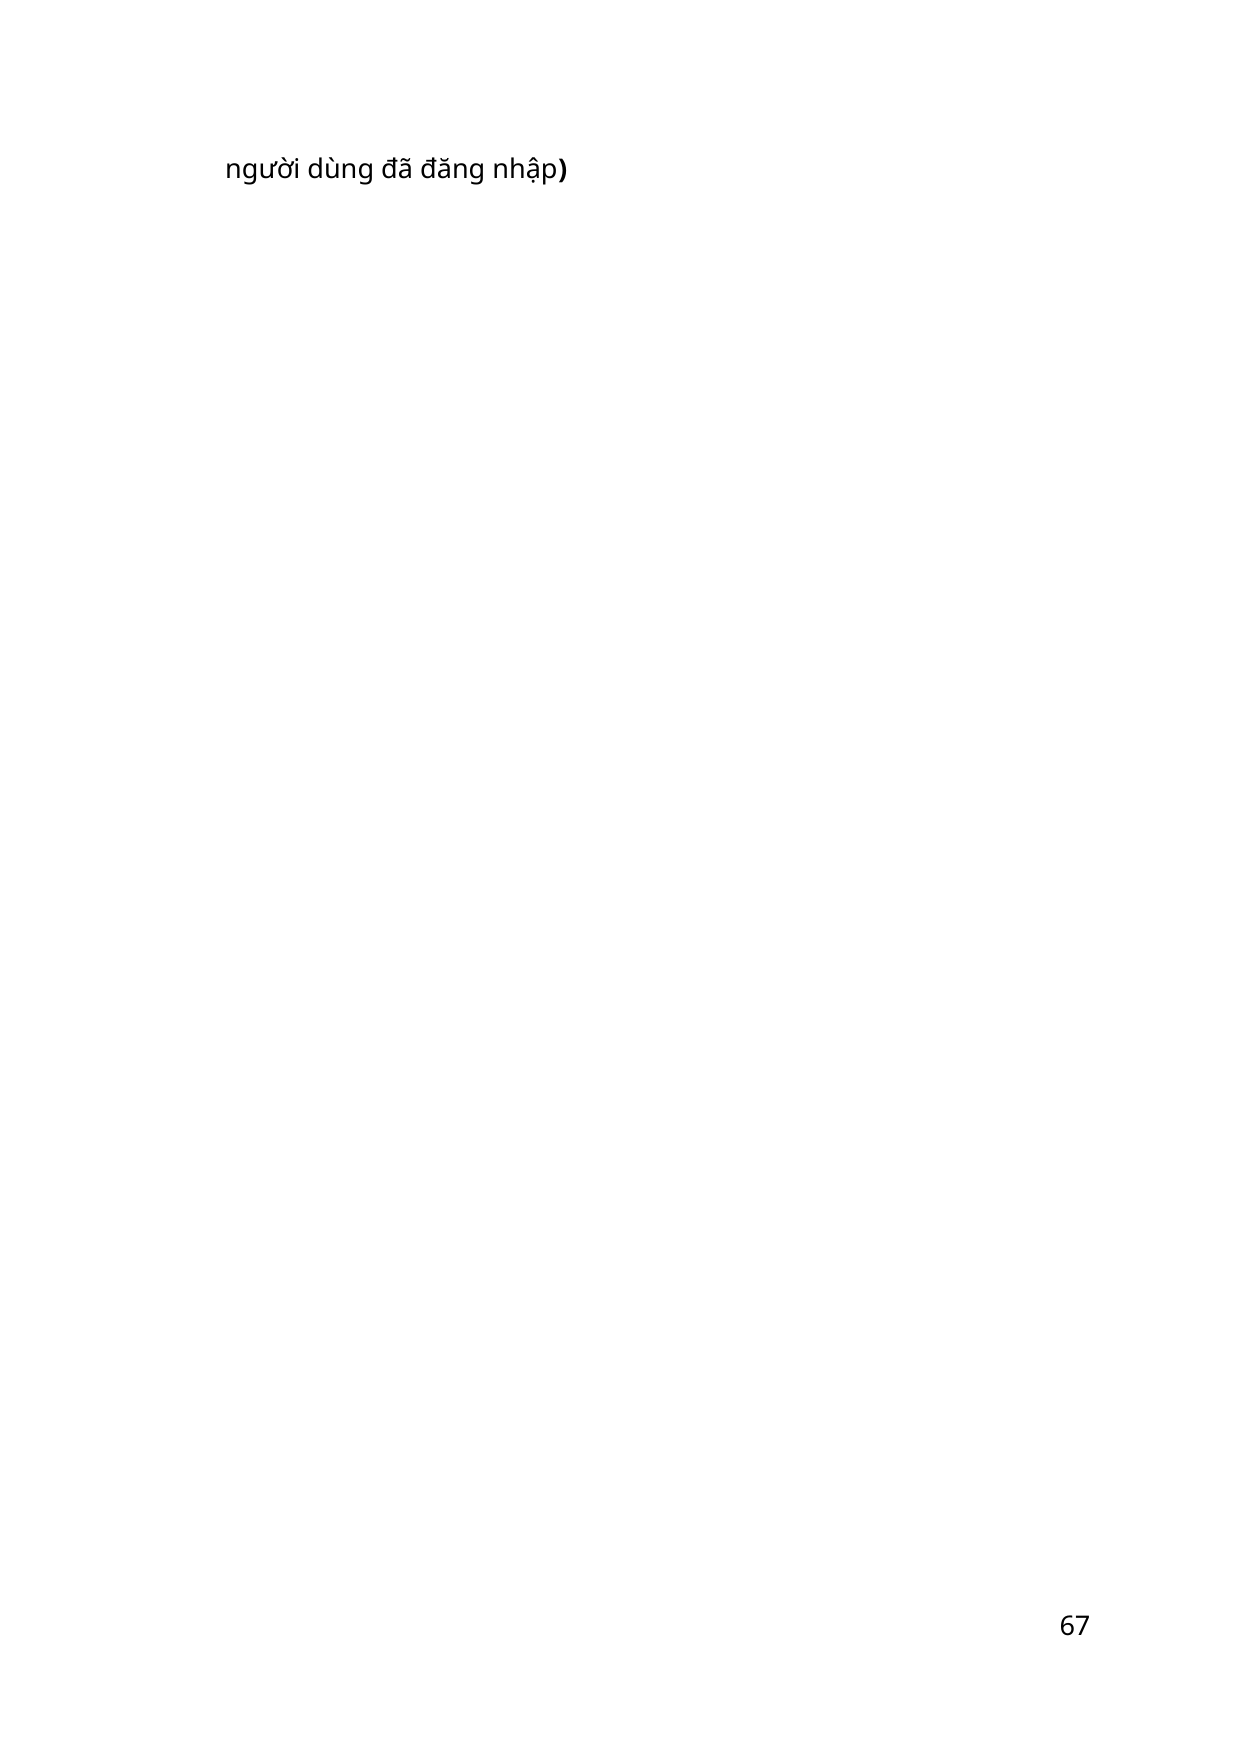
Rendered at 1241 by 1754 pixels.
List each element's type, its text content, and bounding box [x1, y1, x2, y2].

list Sơ đồ tuần tự chức năng gửi phản hồi khiếu nại (tác nhân: tất cả người dùng đã đăng nhập) [187, 150, 1090, 187]
